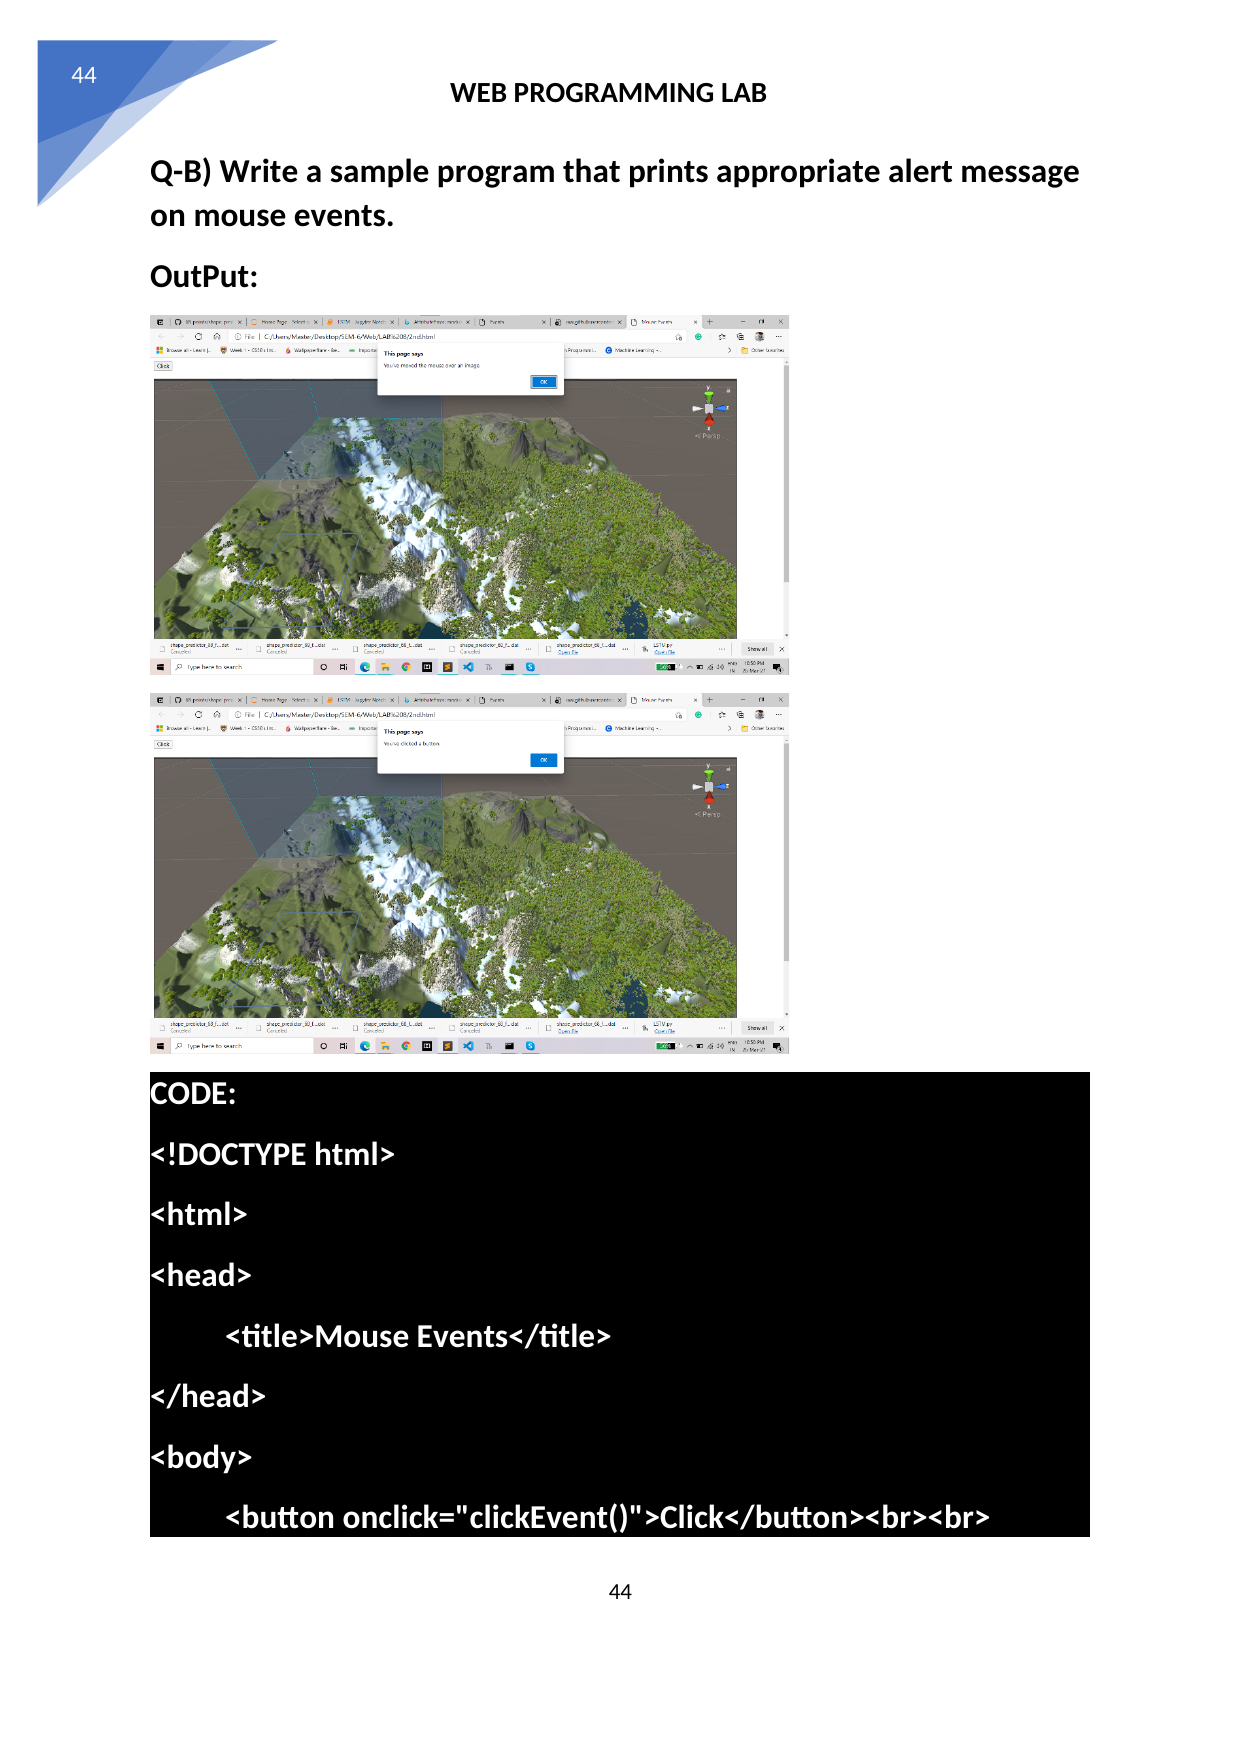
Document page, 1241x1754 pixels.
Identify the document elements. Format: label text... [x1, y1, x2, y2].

text <title>Mouse Events</title> [150, 1314, 1090, 1355]
text CODE: [150, 1072, 1090, 1113]
text <button onclick="clickEvent()">Click</button><br><br> [150, 1496, 1090, 1537]
text OutPut: [150, 254, 1090, 295]
picture [37, 40, 279, 209]
text Q-B) Write a sample program that prints appropriate alert message on mouse events. [150, 150, 1090, 235]
text <!DOCTYPE html> [150, 1133, 1090, 1173]
picture [150, 315, 790, 675]
text <head> [150, 1254, 1090, 1295]
picture [150, 693, 790, 1054]
text <body> [150, 1436, 1090, 1477]
text </head> [150, 1375, 1090, 1416]
text <html> [150, 1193, 1090, 1234]
